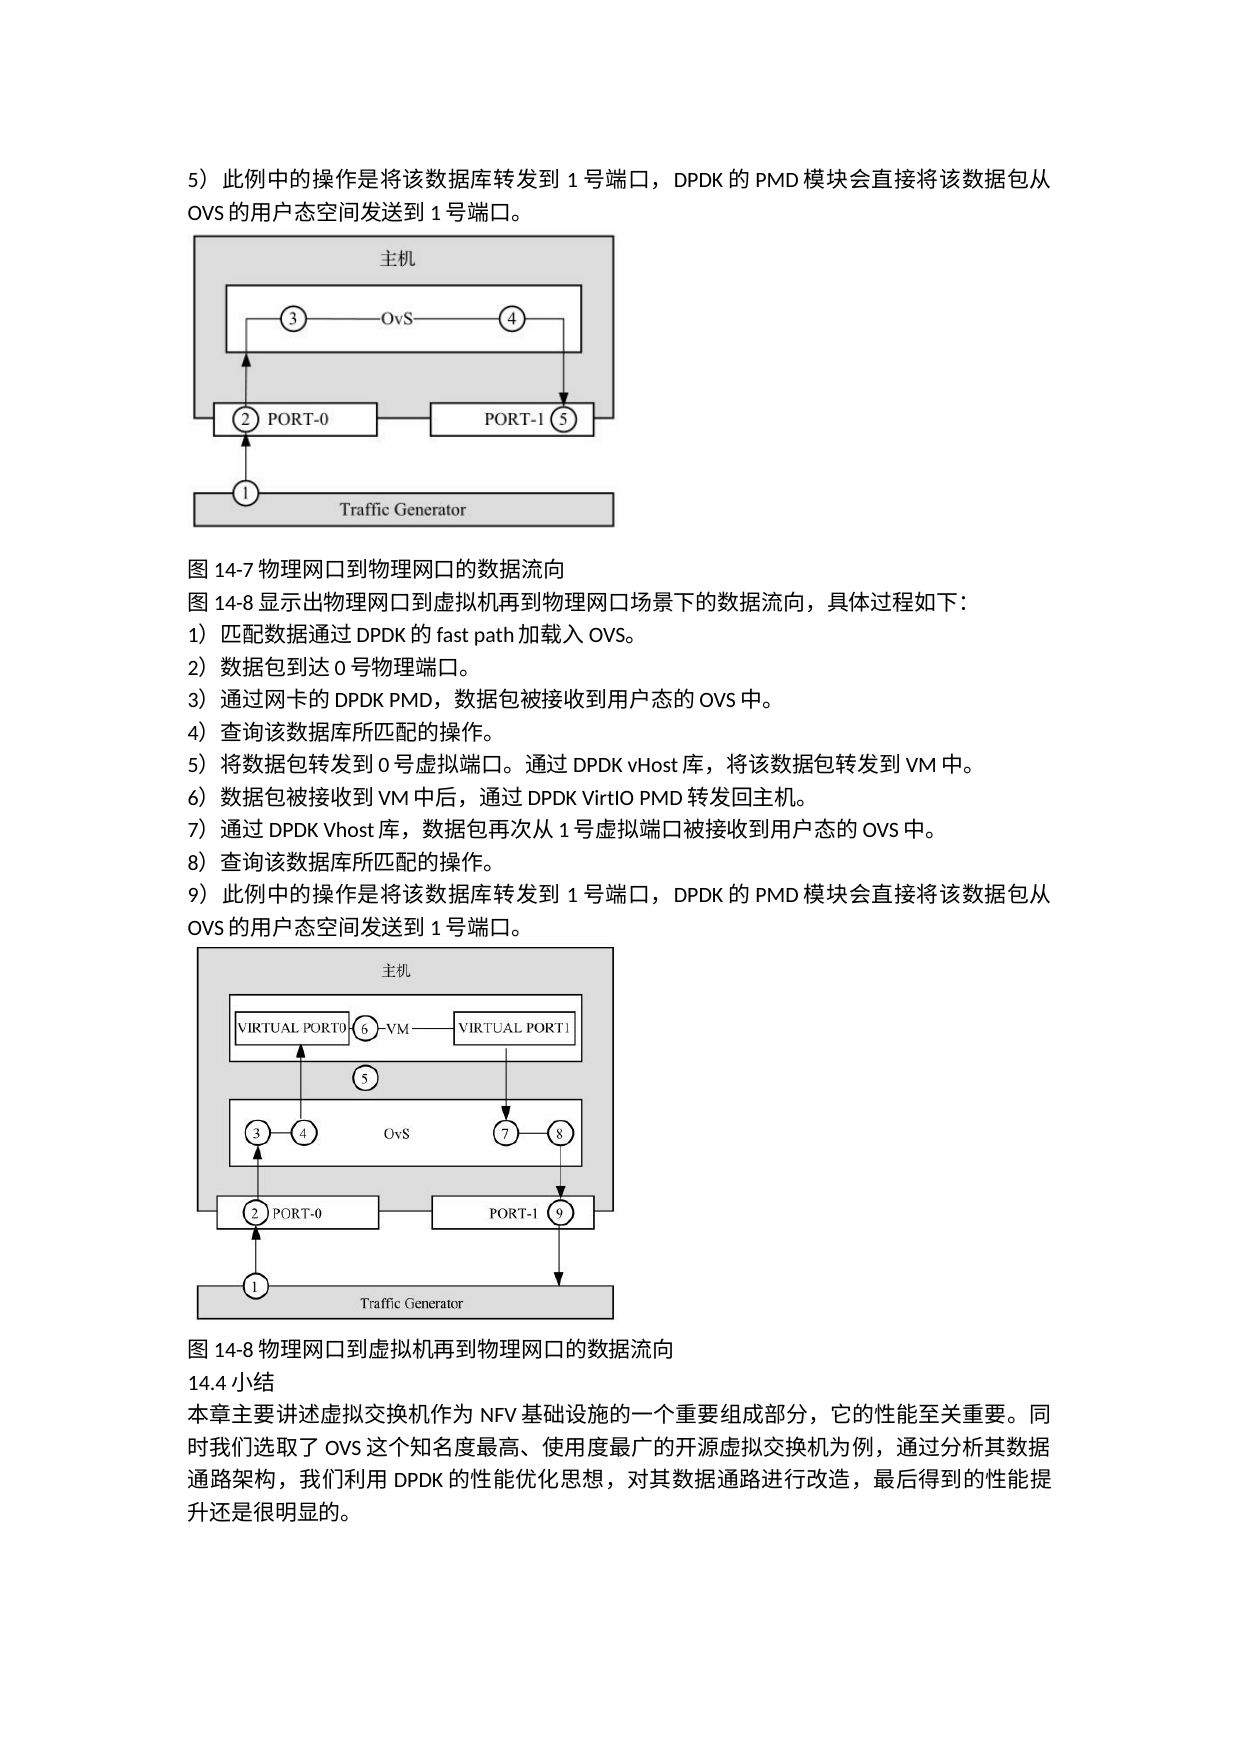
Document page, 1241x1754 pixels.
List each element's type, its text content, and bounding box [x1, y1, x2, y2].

text 5）此例中的操作是将该数据库转发到1号端口，DPDK的PMD模块会直接将该数据包从OVS的用户态空间发送到1号端口。 [187, 162, 1053, 227]
text 本章主要讲述虚拟交换机作为NFV基础设施的一个重要组成部分，它的性能至关重要。同时我们选取了OVS这个知名度最高、使用度最广的开源虚拟交换机为例，通过分析其数据通路架构，我们利用DPDK的性能优化思想，对其数据通路进行改造，最后得到的性能提升还是很明显的。 [187, 1397, 1053, 1527]
text 1）匹配数据通过DPDK的fast path加载入OVS。 [187, 617, 1053, 649]
picture [187, 227, 619, 531]
text 7）通过DPDK Vhost库，数据包再次从1号虚拟端口被接收到用户态的OVS中。 [187, 812, 1053, 844]
text 图14-8显示出物理网口到虚拟机再到物理网口场景下的数据流向，具体过程如下： [187, 584, 1053, 617]
text 8）查询该数据库所匹配的操作。 [187, 844, 1053, 877]
text 2）数据包到达0号物理端口。 [187, 649, 1053, 682]
text 14.4 小结 [187, 1364, 1053, 1397]
text 3）通过网卡的DPDK PMD，数据包被接收到用户态的OVS中。 [187, 682, 1053, 714]
text 4）查询该数据库所匹配的操作。 [187, 714, 1053, 747]
picture [187, 942, 619, 1323]
text 6）数据包被接收到VM中后，通过DPDK VirtIO PMD转发回主机。 [187, 779, 1053, 812]
text 图14-8 物理网口到虚拟机再到物理网口的数据流向 [187, 1332, 1053, 1364]
text 9）此例中的操作是将该数据库转发到1号端口，DPDK的PMD模块会直接将该数据包从OVS的用户态空间发送到1号端口。 [187, 877, 1053, 942]
text 图14-7 物理网口到物理网口的数据流向 [187, 552, 1053, 584]
text 5）将数据包转发到0号虚拟端口。通过DPDK vHost库，将该数据包转发到VM中。 [187, 747, 1053, 779]
